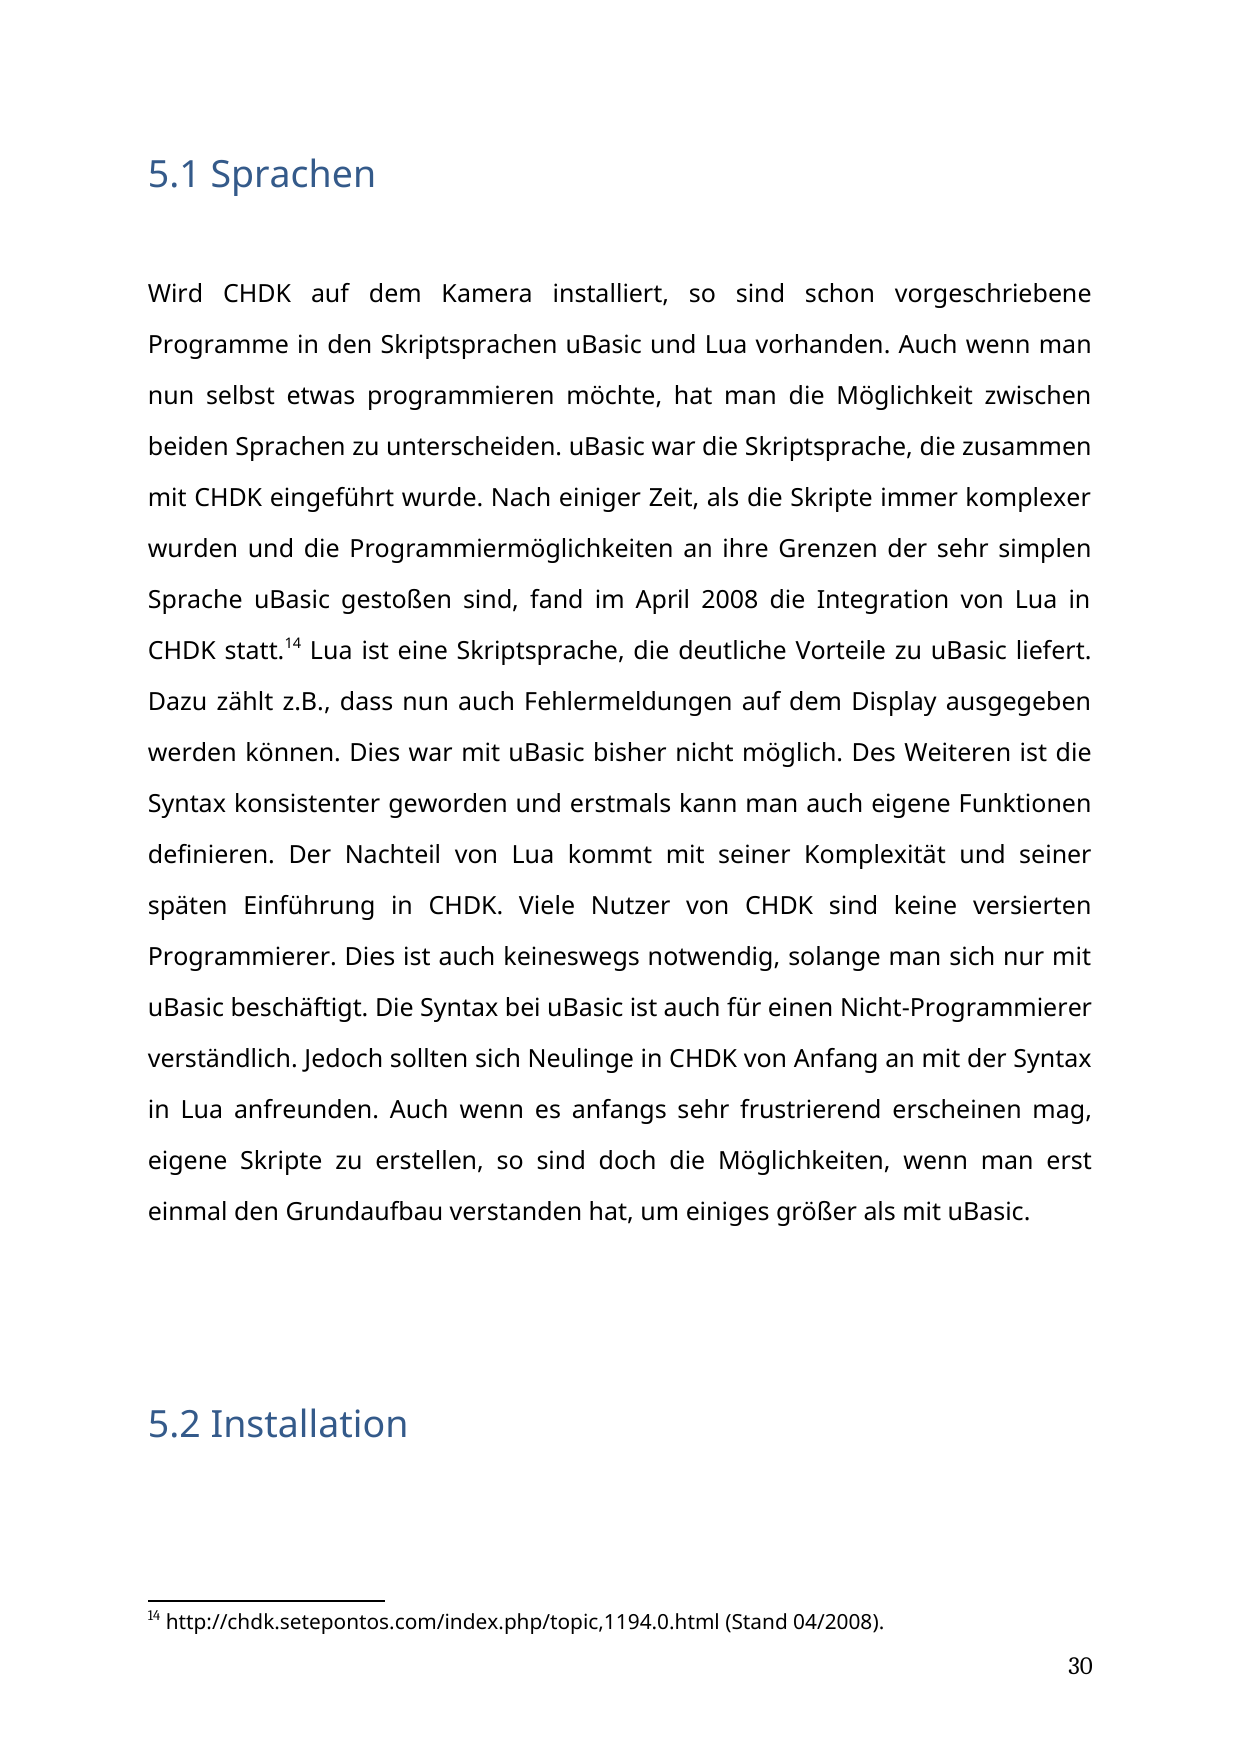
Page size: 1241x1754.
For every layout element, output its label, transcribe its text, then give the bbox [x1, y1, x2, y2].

subtitle 5.1 Sprachen [148, 148, 1093, 199]
subtitle 5.2 Installation [148, 1397, 1093, 1448]
text Wird CHDK auf dem Kamera installiert, so sind schon vorgeschriebene Programme in den Skriptsprachen uBasic und Lua vorhanden. Auch wenn man nun selbst etwas programmieren möchte, hat man die Möglichkeit zwischen beiden Sprachen zu unterscheiden. uBasic war die Skriptsprache, die zusammen mit CHDK eingeführt wurde. Nach einiger Zeit, als die Skripte immer komplexer wurden und die Programmiermöglichkeiten an ihre Grenzen der sehr simplen Sprache uBasic gestoßen sind, fand im April 2008 die Integration von Lua in CHDK statt. Lua ist eine Skriptsprache, die deutliche Vorteile zu uBasic liefert. Dazu zählt z.B., dass nun auch Fehlermeldungen auf dem Display ausgegeben werden können. Dies war mit uBasic bisher nicht möglich. Des Weiteren ist die Syntax konsistenter geworden und erstmals kann man auch eigene Funktionen definieren. Der Nachteil von Lua kommt mit seiner Komplexität und seiner späten Einführung in CHDK. Viele Nutzer von CHDK sind keine versierten Programmierer. Dies ist auch keineswegs notwendig, solange man sich nur mit uBasic beschäftigt. Die Syntax bei uBasic ist auch für einen Nicht-Programmierer verständlich. Jedoch sollten sich Neulinge in CHDK von Anfang an mit der Syntax in Lua anfreunden. Auch wenn es anfangs sehr frustrierend erscheinen mag, eigene Skripte zu erstellen, so sind doch die Möglichkeiten, wenn man erst einmal den Grundaufbau verstanden hat, um einiges größer als mit uBasic. [148, 275, 1093, 1228]
